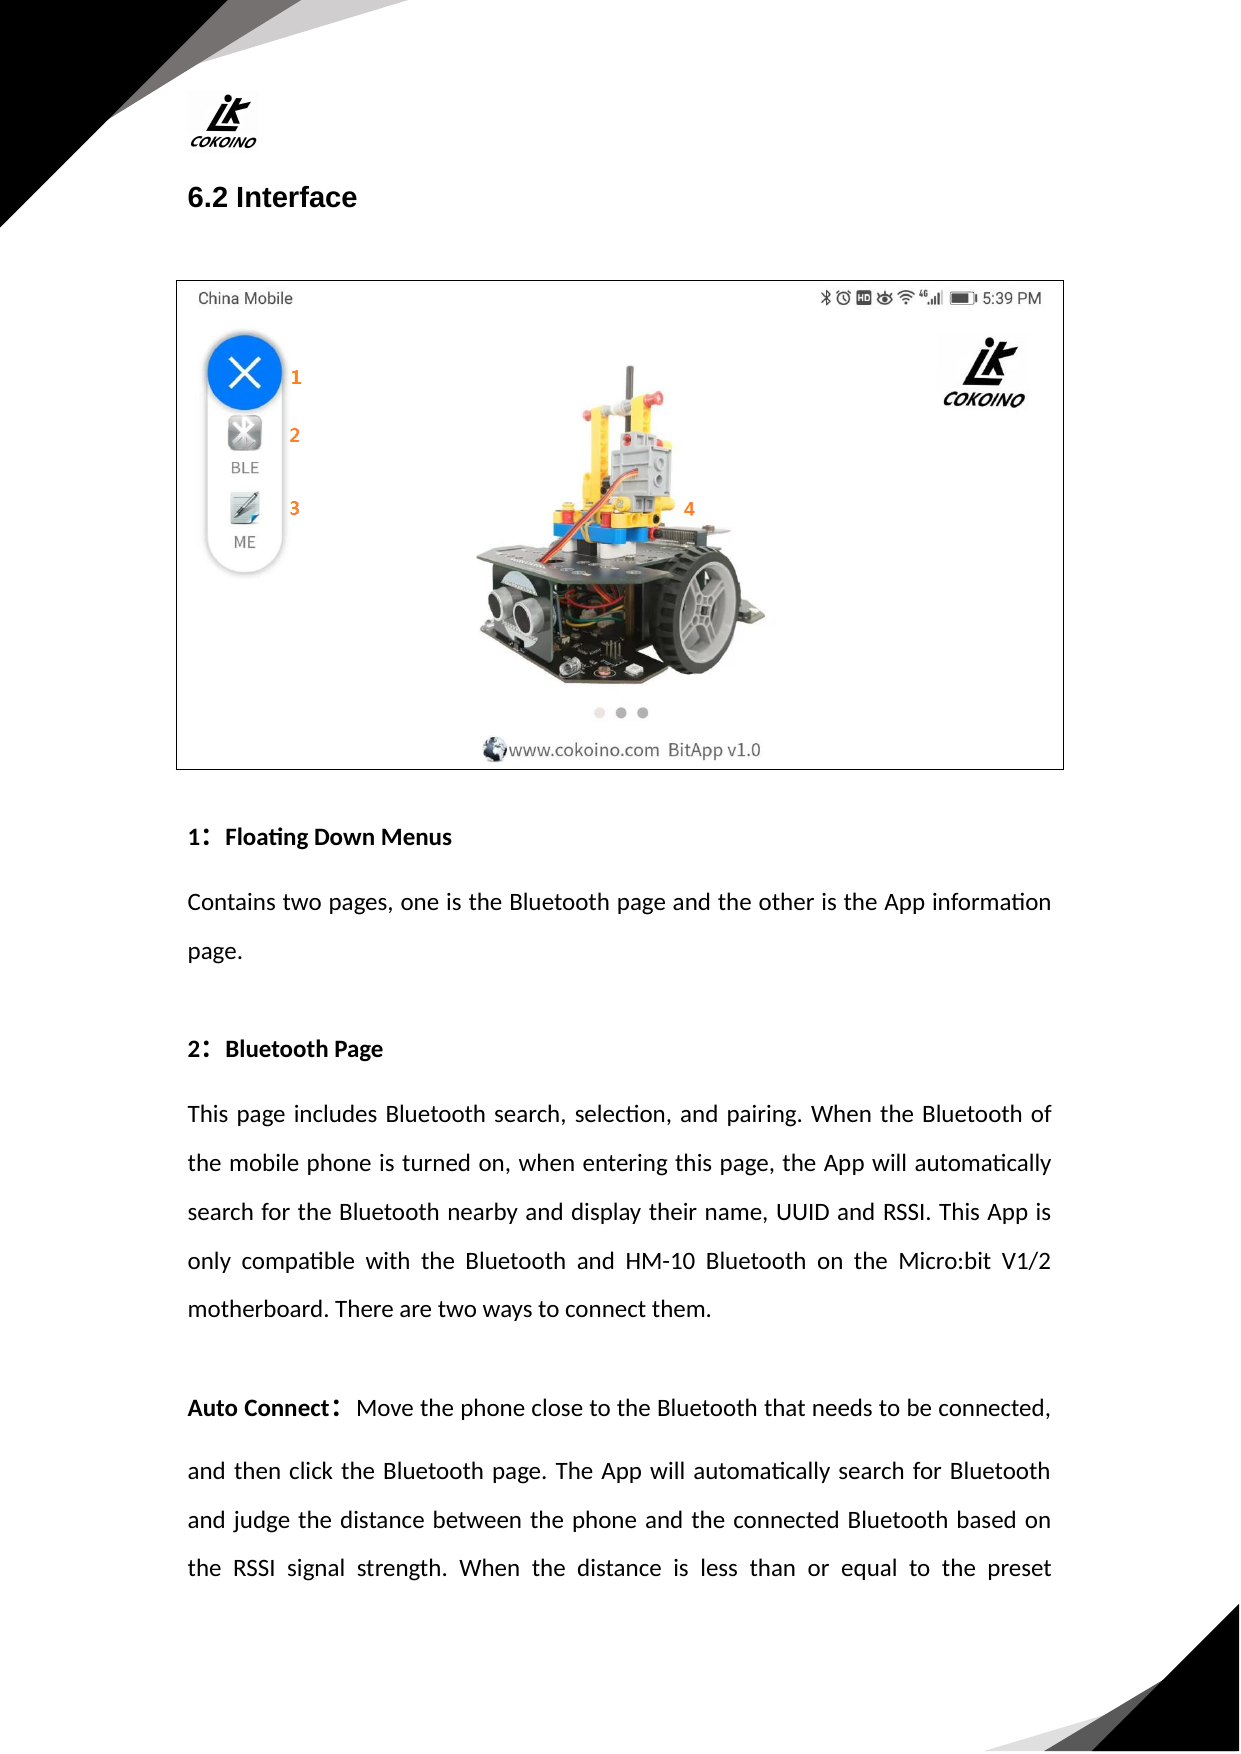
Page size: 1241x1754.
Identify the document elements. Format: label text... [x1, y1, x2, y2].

text This page includes Bluetooth search, selection, and pairing. When the Bluetooth of the mobile phone is turned on, when entering this page, the App will automatically search for the Bluetooth nearby and display their name, UUID and RSSI. This App is only compatible with the Bluetooth and HM-10 Bluetooth on the Micro:bit V1/2 motherboard. There are two ways to connect them. [187, 1098, 1053, 1325]
text Contains two pages, one is the Bluetooth page and the other is the App information page. [187, 886, 1053, 967]
text 2：Bluetooth Page [187, 1014, 1053, 1079]
subtitle 6.2 Interface [187, 164, 1053, 229]
picture [187, 281, 1052, 768]
picture [187, 90, 259, 153]
table_header [177, 281, 1063, 769]
text 1：Floating Down Menus [187, 802, 1053, 867]
